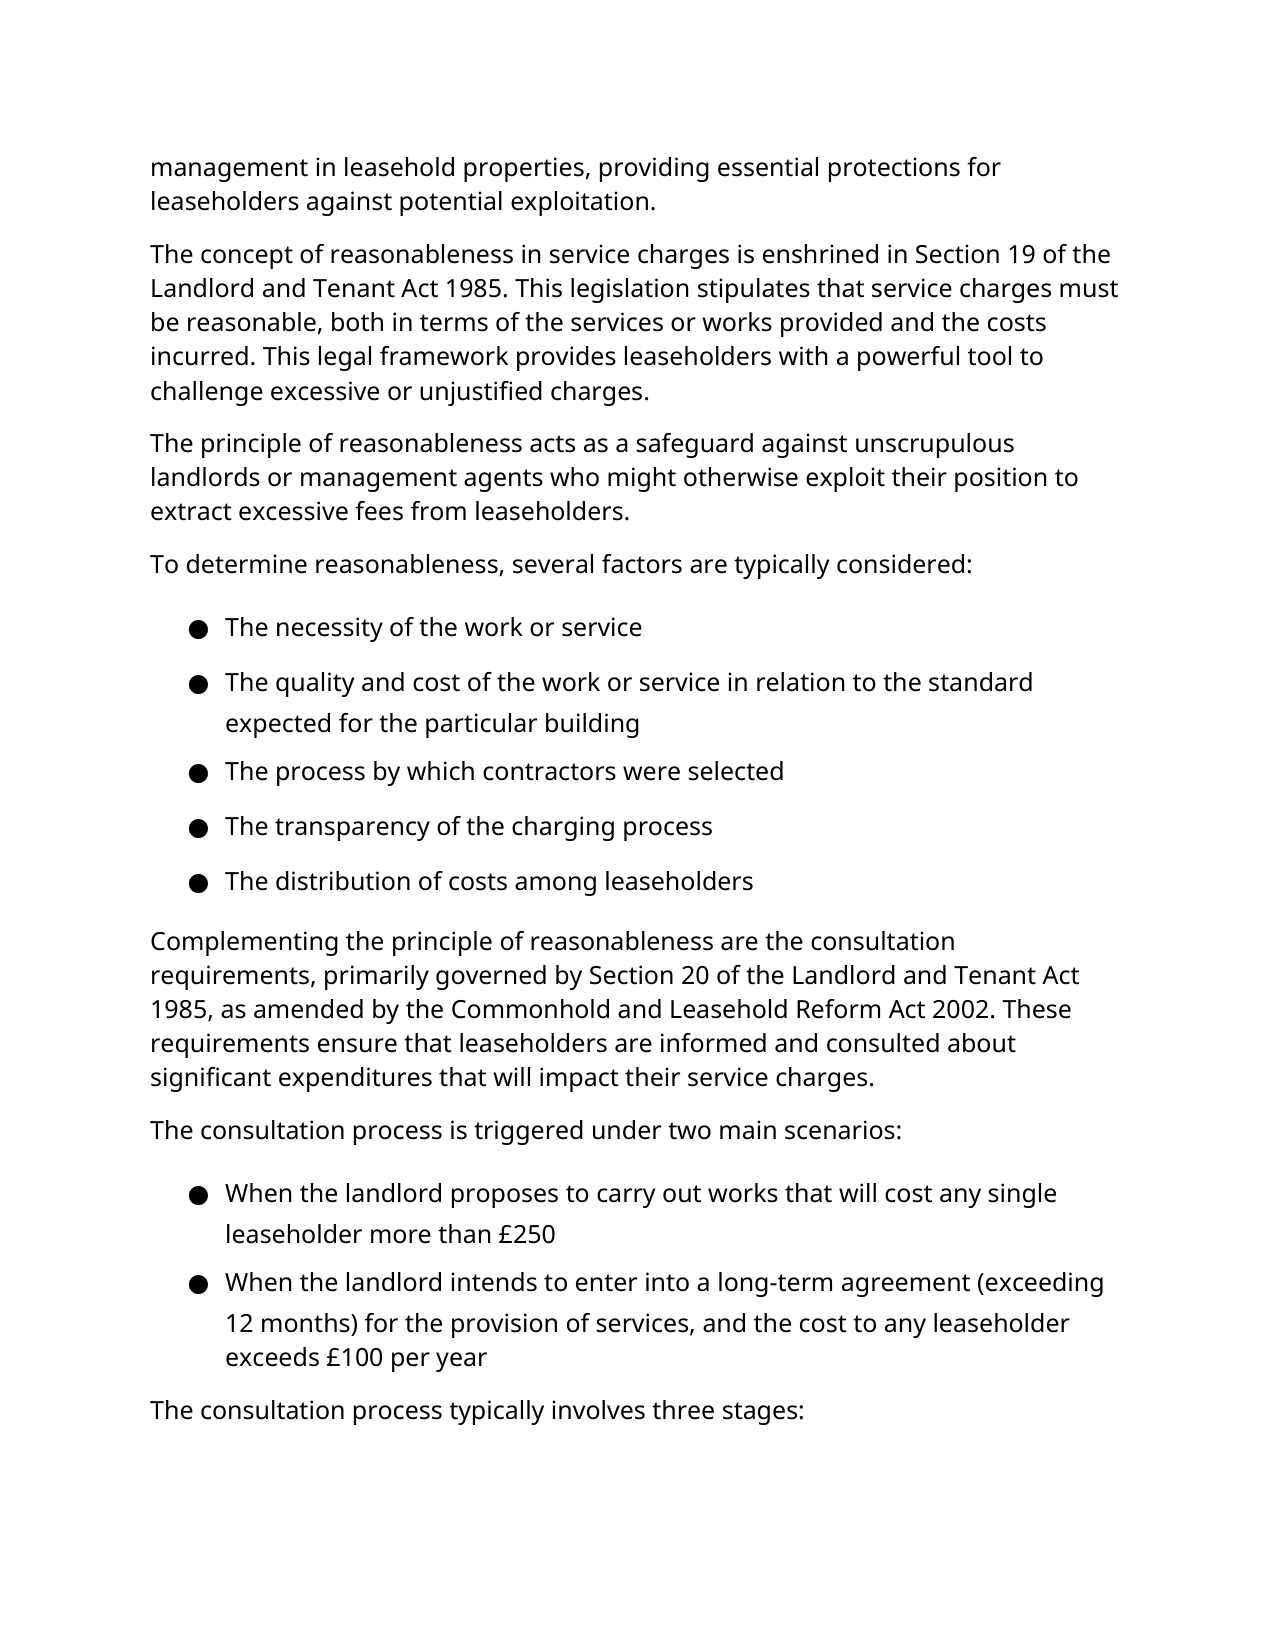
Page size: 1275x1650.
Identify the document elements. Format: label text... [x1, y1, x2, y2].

list When the landlord proposes to carry out works that will cost any single leaseholder more than £250 [187, 1166, 1125, 1251]
text To determine reasonableness, several factors are typically considered: [150, 547, 1125, 581]
text The consultation process is triggered under two main scenarios: [150, 1113, 1125, 1147]
text The concept of reasonableness in service charges is enshrined in Section 19 of the Landlord and Tenant Act 1985. This legislation stipulates that service charges must be reasonable, both in terms of the services or works provided and the costs incurred. This legal framework provides leaseholders with a powerful tool to challenge excessive or unjustified charges. [150, 237, 1125, 407]
list The distribution of costs among leaseholders [187, 854, 1125, 905]
text The consultation process typically involves three stages: [150, 1393, 1125, 1427]
list The quality and cost of the work or service in relation to the standard expected for the particular building [187, 655, 1125, 740]
text Complementing the principle of reasonableness are the consultation requirements, primarily governed by Section 20 of the Landlord and Tenant Act 1985, as amended by the Commonhold and Leasehold Reform Act 2002. These requirements ensure that leaseholders are informed and consulted about significant expenditures that will impact their service charges. [150, 924, 1125, 1094]
list When the landlord intends to enter into a long-term agreement (exceeding 12 months) for the provision of services, and the cost to any leaseholder exceeds £100 per year [187, 1255, 1125, 1374]
list The transparency of the charging process [187, 799, 1125, 850]
list The necessity of the work or service [187, 600, 1125, 651]
text The principle of reasonableness acts as a safeguard against unscrupulous landlords or management agents who might otherwise exploit their position to extract excessive fees from leaseholders. [150, 426, 1125, 528]
list The process by which contractors were selected [187, 744, 1125, 795]
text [150, 150, 1125, 218]
